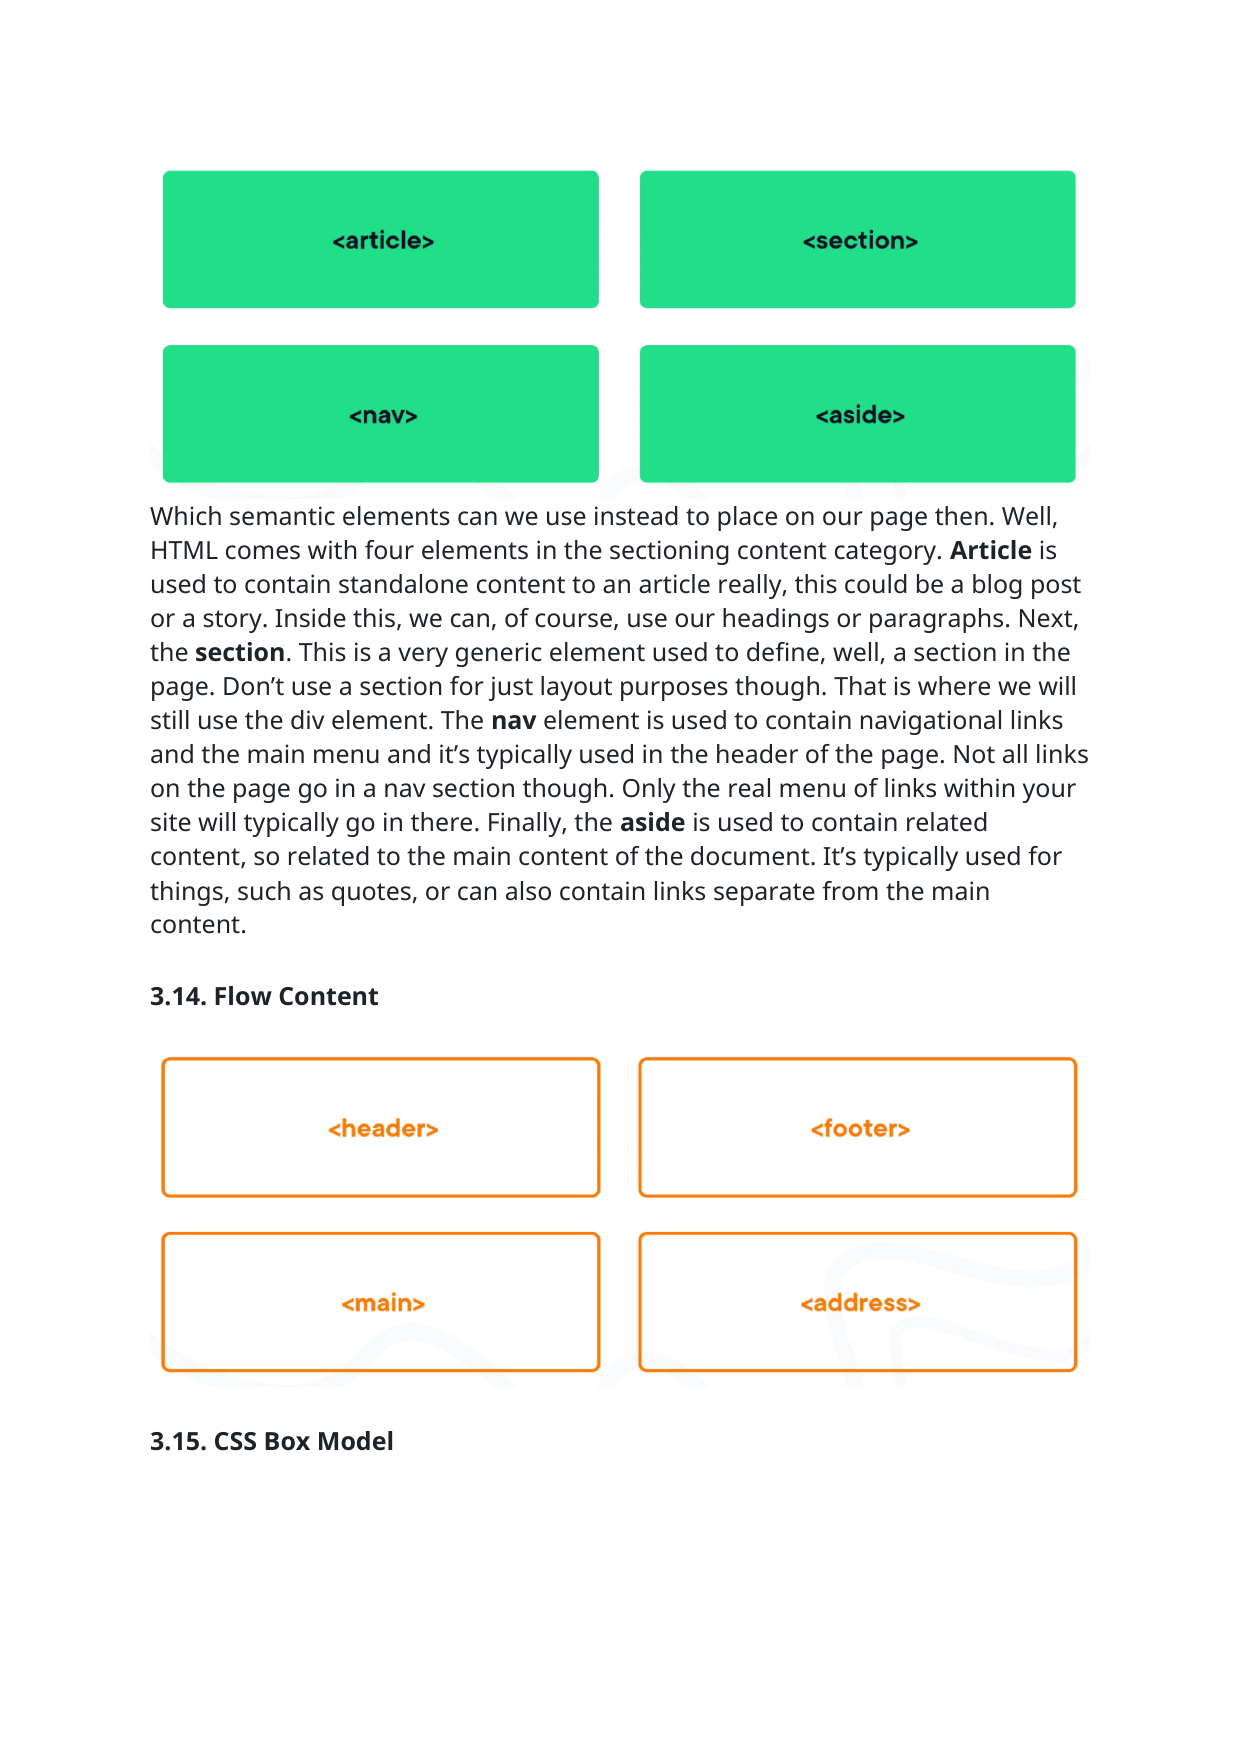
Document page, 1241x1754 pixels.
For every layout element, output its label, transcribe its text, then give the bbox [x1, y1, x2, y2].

text Which semantic elements can we use instead to place on our page then. Well, HTML comes with four elements in the sectioning content category. Article is used to contain standalone content to an article really, this could be a blog post or a story. Inside this, we can, of course, use our headings or paragraphs. Next, the section. This is a very generic element used to define, well, a section in the page. Don’t use a section for just layout purposes though. That is where we will still use the div element. The nav element is used to contain navigational links and the main menu and it’s typically used in the header of the page. Not all links on the page go in a nav section though. Only the real menu of links within your site will typically go in there. Finally, the aside is used to contain related content, so related to the main content of the document. It’s typically used for things, such as quotes, or can also contain links separate from the main content. [150, 499, 1090, 941]
picture [150, 1037, 1091, 1387]
text 3.14. Flow Content [150, 979, 1090, 1013]
picture [150, 150, 1091, 499]
text 3.15. CSS Box Model [150, 1424, 1090, 1458]
